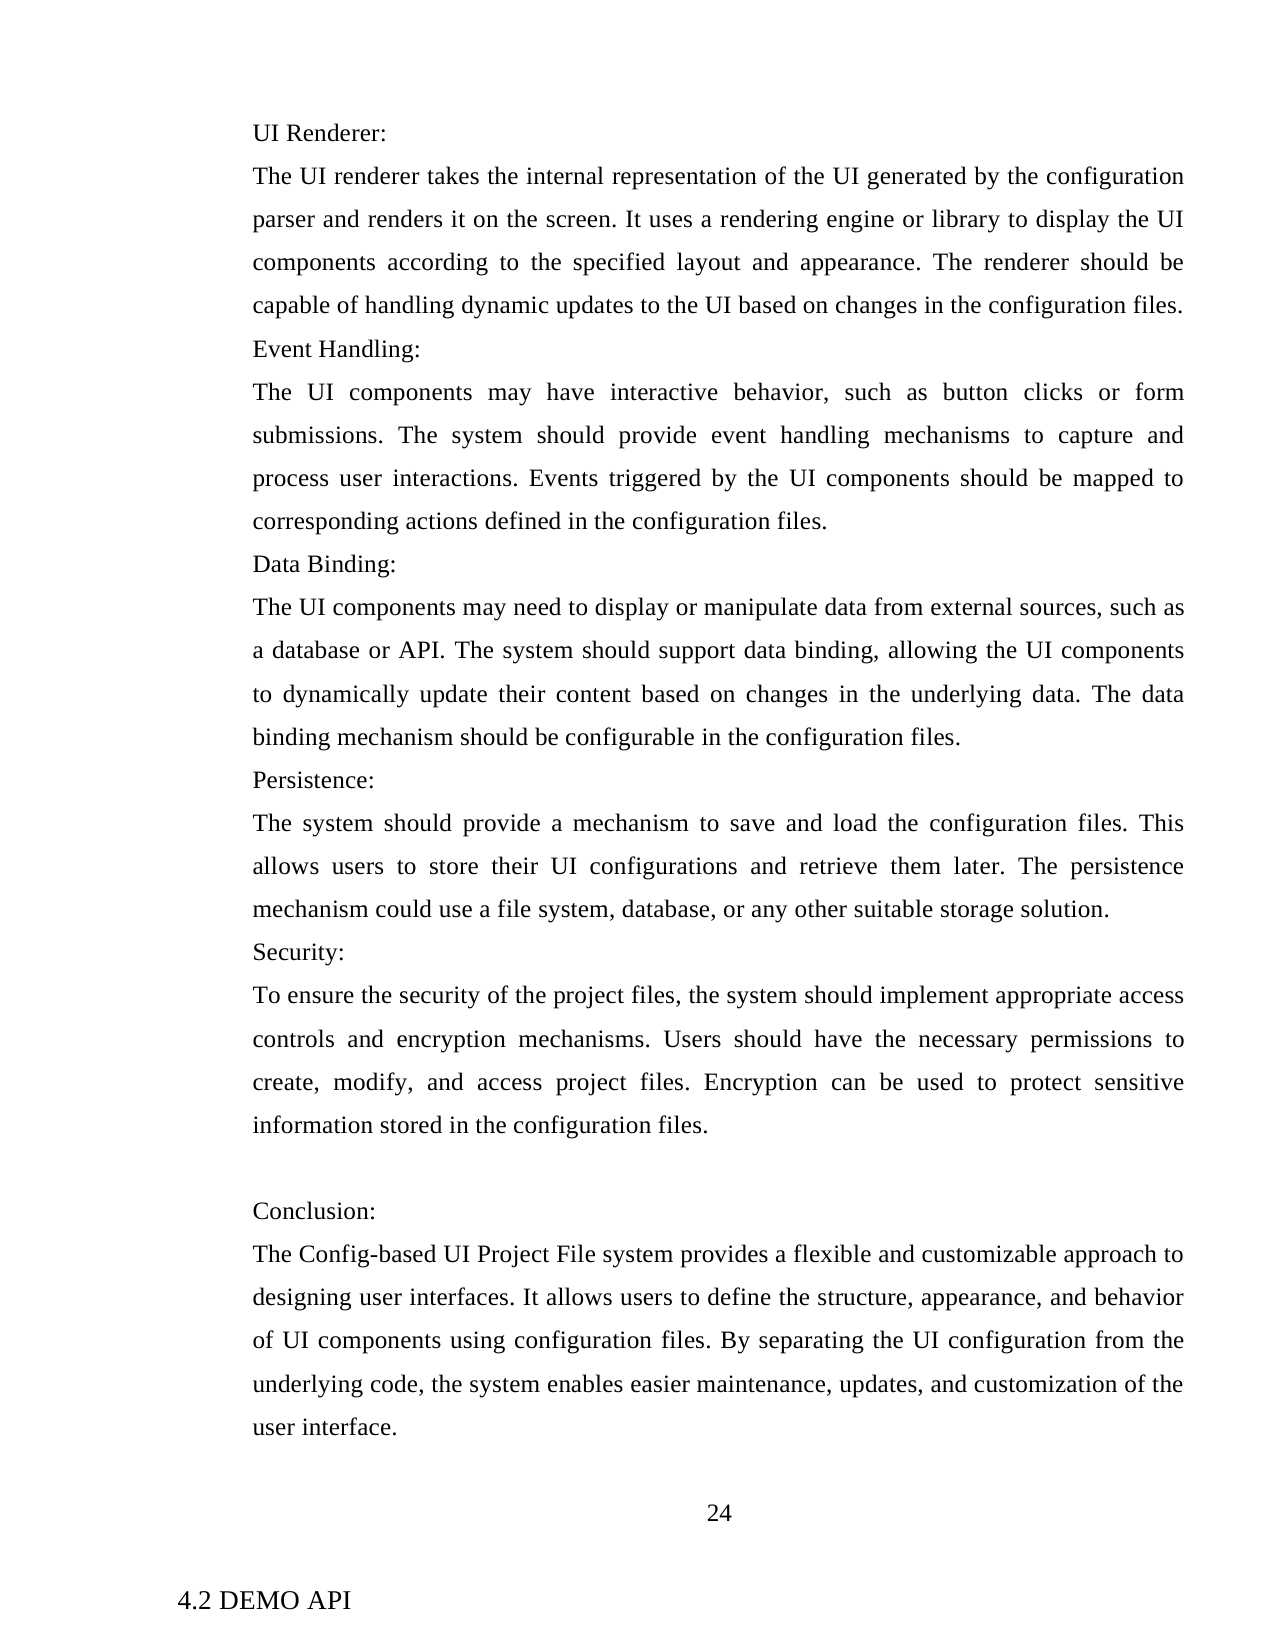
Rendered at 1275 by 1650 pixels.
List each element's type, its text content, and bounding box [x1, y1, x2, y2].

text Data Binding: [252, 549, 1186, 578]
text Persistence: [252, 765, 1186, 794]
text UI Renderer: [252, 118, 1186, 147]
text 4.2 DEMO API [177, 1584, 1186, 1616]
text The UI renderer takes the internal representation of the UI generated by the configuration parser and renders it on the screen. It uses a rendering engine or library to display the UI components according to the specified layout and appearance. The renderer should be capable of handling dynamic updates to the UI based on changes in the configuration files. [252, 161, 1186, 319]
text To ensure the security of the project files, the system should implement appropriate access controls and encryption mechanisms. Users should have the necessary permissions to create, modify, and access project files. Encryption can be used to protect sensitive information stored in the configuration files. [252, 981, 1186, 1139]
text Conclusion: [252, 1196, 1186, 1225]
text Event Handling: [252, 334, 1186, 362]
text 24 [252, 1498, 1186, 1527]
text The Config-based UI Project File system provides a flexible and customizable approach to designing user interfaces. It allows users to define the structure, appearance, and behavior of UI components using configuration files. By separating the UI configuration from the underlying code, the system enables easier maintenance, updates, and customization of the user interface. [252, 1239, 1186, 1441]
text Security: [252, 937, 1186, 966]
text The system should provide a mechanism to save and load the configuration files. This allows users to store their UI configurations and retrieve them later. The persistence mechanism could use a file system, database, or any other suitable storage solution. [252, 808, 1186, 923]
text The UI components may have interactive behavior, such as button clicks or form submissions. The system should provide event handling mechanisms to capture and process user interactions. Events triggered by the UI components should be mapped to corresponding actions defined in the configuration files. [252, 377, 1186, 535]
text The UI components may need to display or manipulate data from external sources, such as a database or API. The system should support data binding, allowing the UI components to dynamically update their content based on changes in the underlying data. The data binding mechanism should be configurable in the configuration files. [252, 592, 1186, 751]
